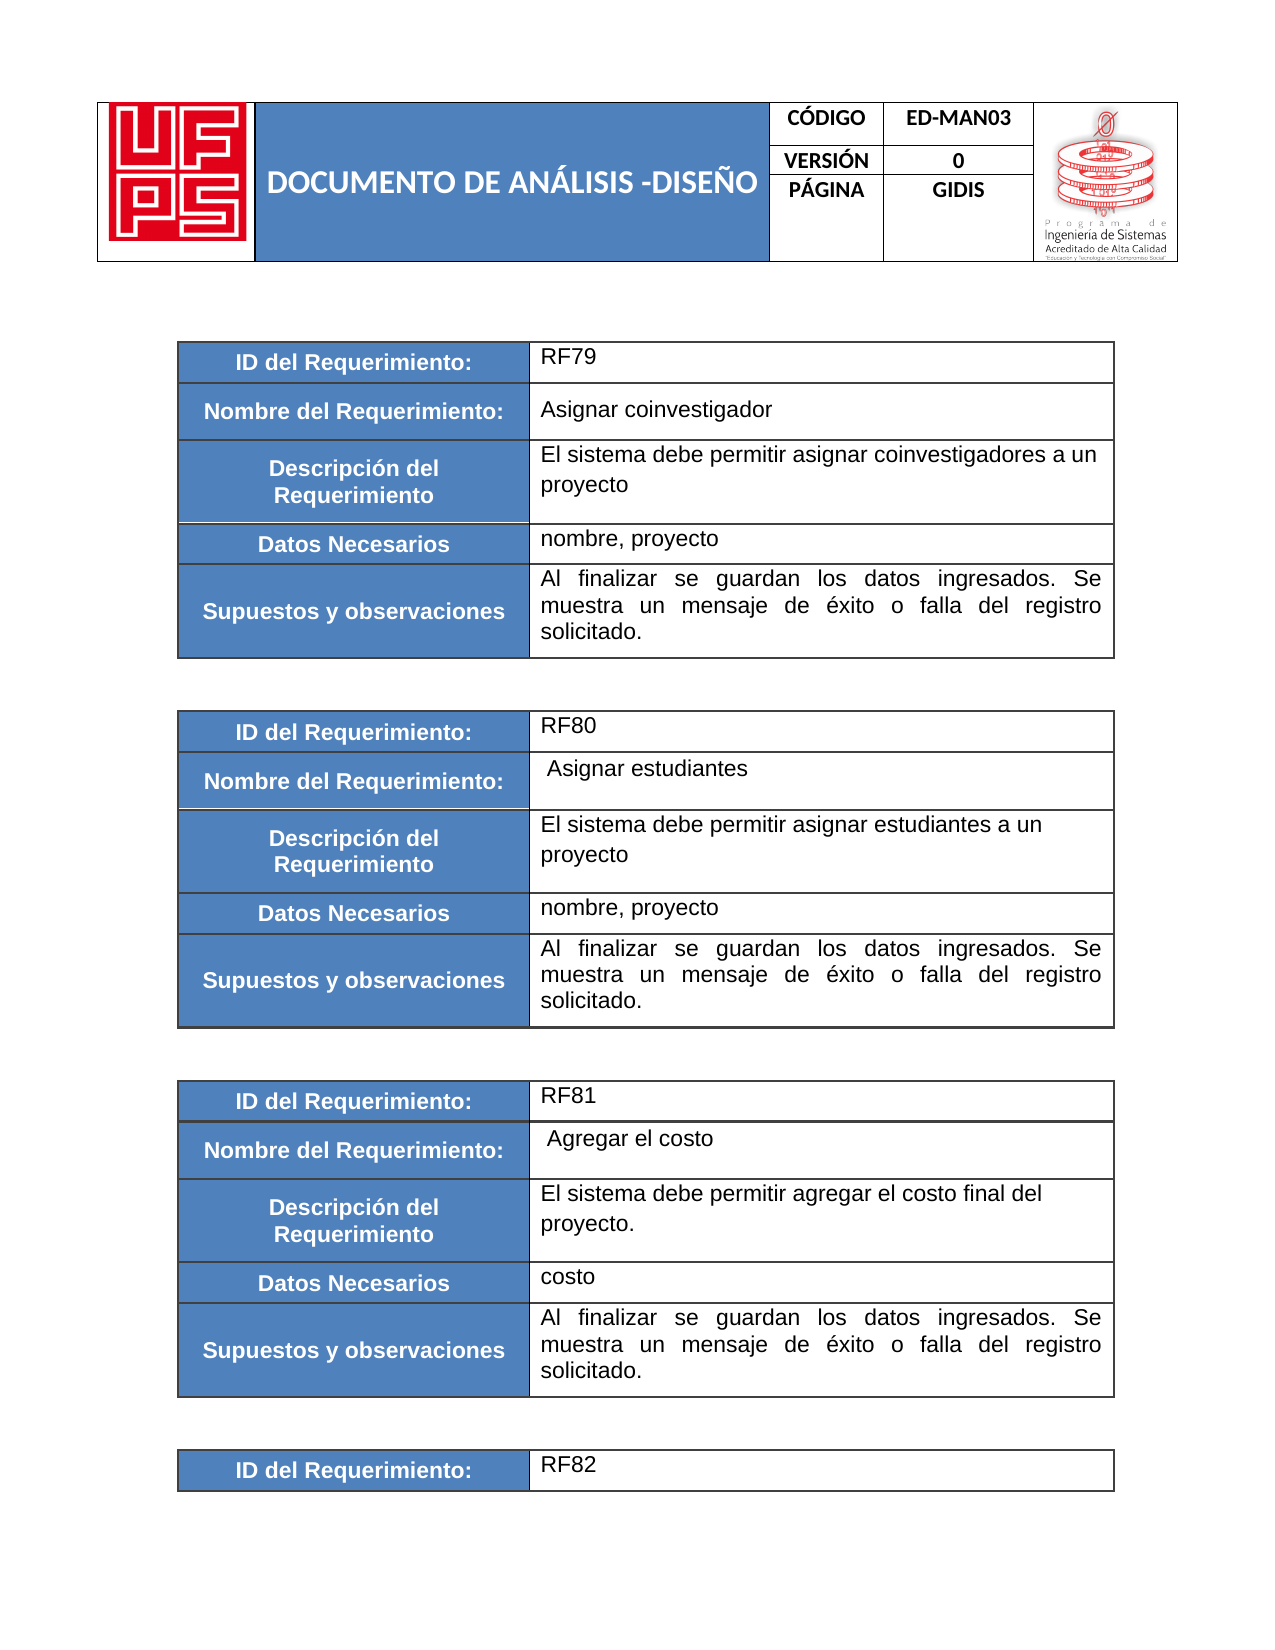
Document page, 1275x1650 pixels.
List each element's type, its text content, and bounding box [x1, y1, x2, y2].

table_cell Nombre del Requerimiento: [179, 1123, 529, 1178]
table_cell costo [530, 1263, 1113, 1302]
table_header ID del Requerimiento: [179, 1451, 529, 1490]
table_cell Datos Necesarios [179, 525, 529, 563]
table_cell El sistema debe permitir asignar estudiantes a un proyecto [530, 811, 1113, 892]
table_cell Datos Necesarios [179, 1263, 529, 1302]
table_cell Asignar coinvestigador [530, 384, 1113, 439]
table_cell Supuestos y observaciones [179, 935, 529, 1026]
table_cell Al finalizar se guardan los datos ingresados. Se muestra un mensaje de éxito o falla del registro solicitado. [530, 1304, 1113, 1396]
table_cell nombre, proyecto [530, 525, 1113, 563]
table_cell Datos Necesarios [179, 894, 529, 933]
table_cell nombre, proyecto [530, 894, 1113, 933]
picture [1045, 102, 1166, 261]
table_cell Descripción del Requerimiento [179, 1180, 529, 1261]
table_cell Asignar estudiantes [530, 753, 1113, 808]
table_cell Supuestos y observaciones [179, 565, 529, 657]
table_header RF79 [530, 343, 1113, 382]
table_cell Al finalizar se guardan los datos ingresados. Se muestra un mensaje de éxito o falla del registro solicitado. [530, 565, 1113, 657]
table_cell Supuestos y observaciones [179, 1304, 529, 1396]
table_cell Descripción del Requerimiento [179, 441, 529, 522]
table_cell Nombre del Requerimiento: [179, 753, 529, 808]
table_cell Nombre del Requerimiento: [179, 384, 529, 439]
table_header RF82 [530, 1451, 1113, 1490]
table_header ID del Requerimiento: [179, 1082, 529, 1120]
picture [108, 102, 247, 241]
table_header RF81 [530, 1082, 1113, 1120]
table_header RF80 [530, 712, 1113, 751]
table_header ID del Requerimiento: [179, 712, 529, 751]
table_cell Al finalizar se guardan los datos ingresados. Se muestra un mensaje de éxito o falla del registro solicitado. [530, 935, 1113, 1026]
table_cell Descripción del Requerimiento [179, 811, 529, 892]
table_header ID del Requerimiento: [179, 343, 529, 382]
table_cell El sistema debe permitir asignar coinvestigadores a un proyecto [530, 441, 1113, 522]
table_cell Agregar el costo [530, 1123, 1113, 1178]
table_cell El sistema debe permitir agregar el costo final del proyecto. [530, 1180, 1113, 1261]
